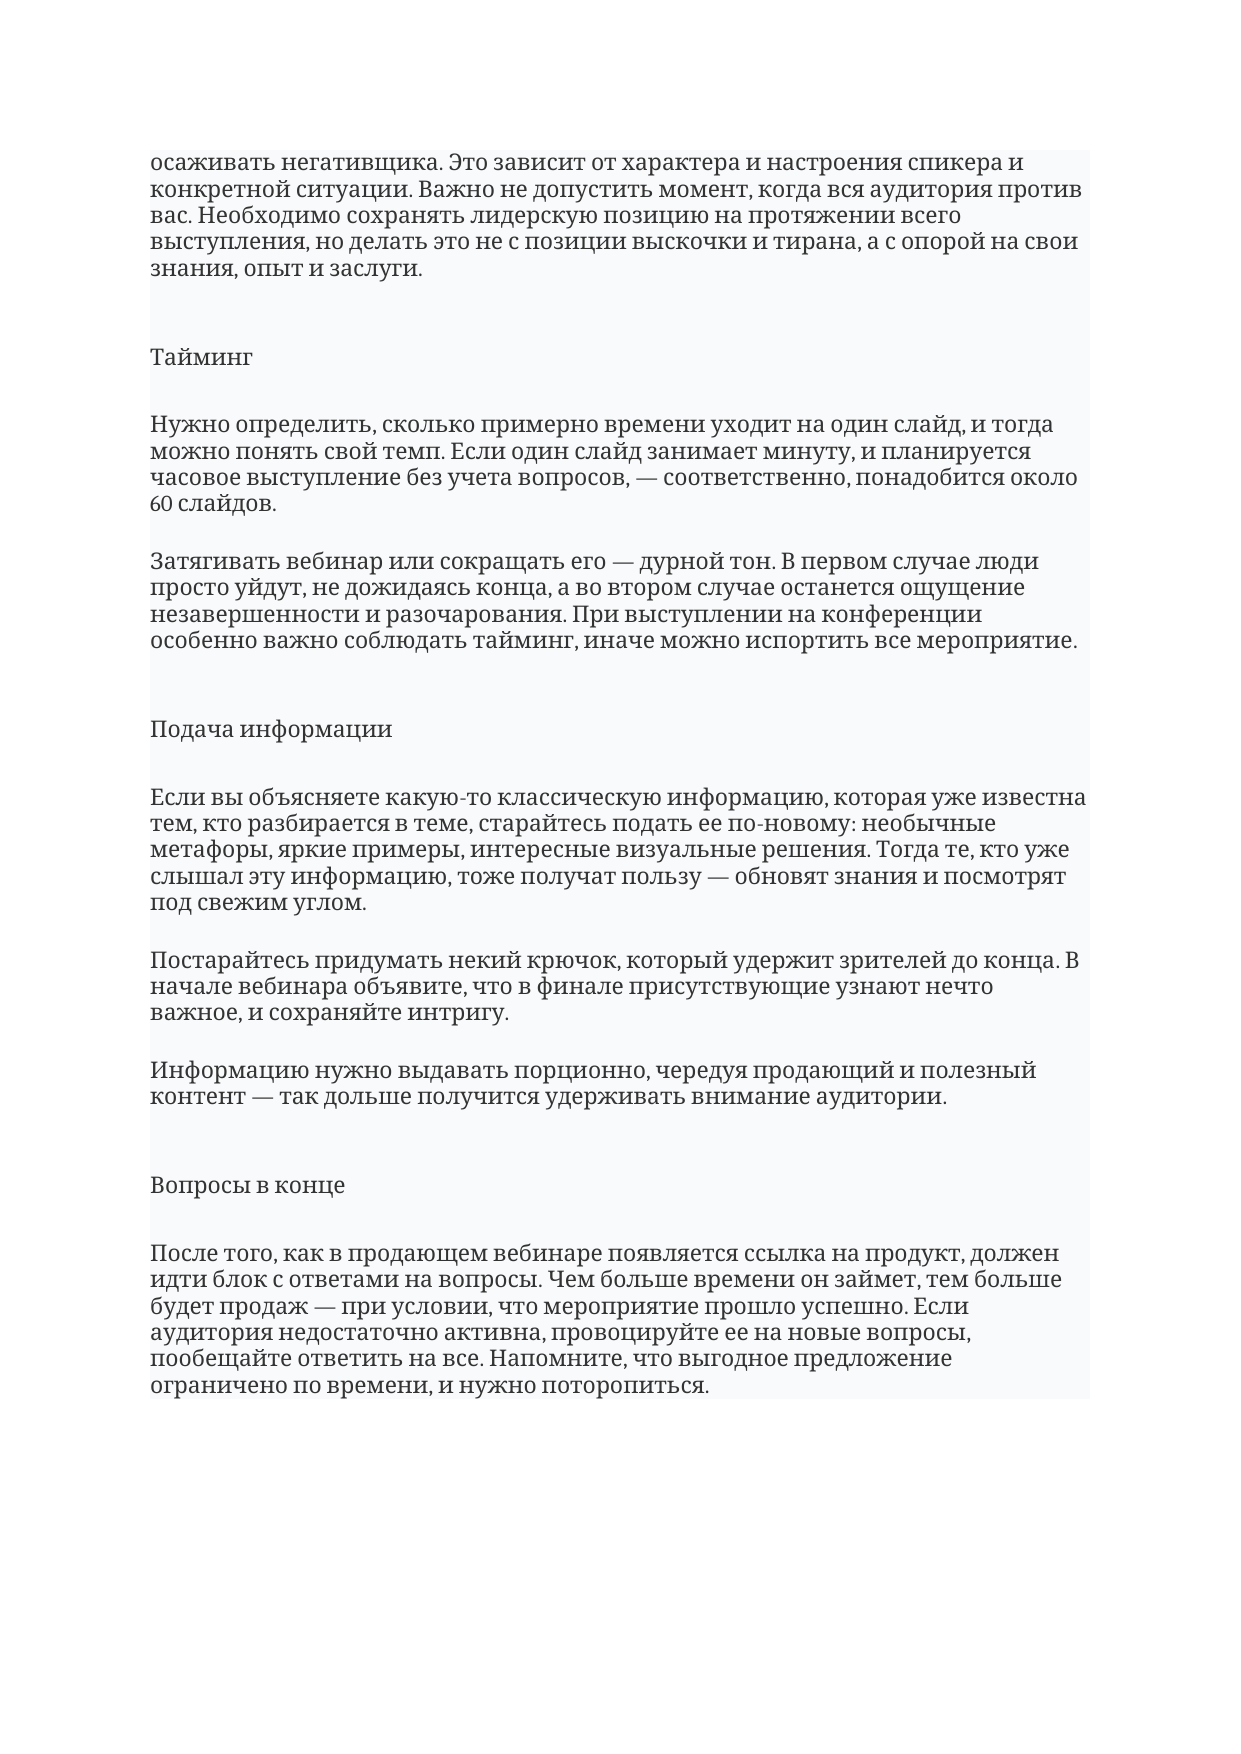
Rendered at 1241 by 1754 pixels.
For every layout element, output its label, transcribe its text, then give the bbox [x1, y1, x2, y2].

text Нужно определить, сколько примерно времени уходит на один слайд, и тогда можно понять свой темп. Если один слайд занимает минуту, и планируется часовое выступление без учета вопросов, — соответственно, понадобится около 60 слайдов. [150, 412, 1090, 517]
text Информацию нужно выдавать порционно, чередуя продающий и полезный контент — так дольше получится удерживать внимание аудитории. [150, 1058, 1090, 1111]
subtitle Вопросы в конце [150, 1173, 1090, 1199]
text Если вы объясняете какую-то классическую информацию, которая уже известна тем, кто разбирается в теме, старайтесь подать ее по-новому: необычные метафоры, яркие примеры, интересные визуальные решения. Тогда те, кто уже слышал эту информацию, тоже получат пользу — обновят знания и посмотрят под свежим углом. [150, 784, 1090, 916]
text После того, как в продающем вебинаре появляется ссылка на продукт, должен идти блок с ответами на вопросы. Чем больше времени он займет, тем больше будет продаж — при условии, что мероприятие прошло успешно. Если аудитория недостаточно активна, провоцируйте ее на новые вопросы, пообещайте ответить на все. Напомните, что выгодное предложение ограничено по времени, и нужно поторопиться. [150, 1241, 1090, 1399]
text Затягивать вебинар или сокращать его — дурной тон. В первом случае люди просто уйдут, не дожидаясь конца, а во втором случае останется ощущение незавершенности и разочарования. При выступлении на конференции особенно важно соблюдать тайминг, иначе можно испортить все мероприятие. [150, 549, 1090, 654]
text Постарайтесь придумать некий крючок, который удержит зрителей до конца. В начале вебинара объявите, что в финале присутствующие узнают нечто важное, и сохраняйте интригу. [150, 947, 1090, 1027]
subtitle Тайминг [150, 344, 1090, 371]
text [150, 150, 1090, 282]
subtitle Подача информации [150, 717, 1090, 743]
